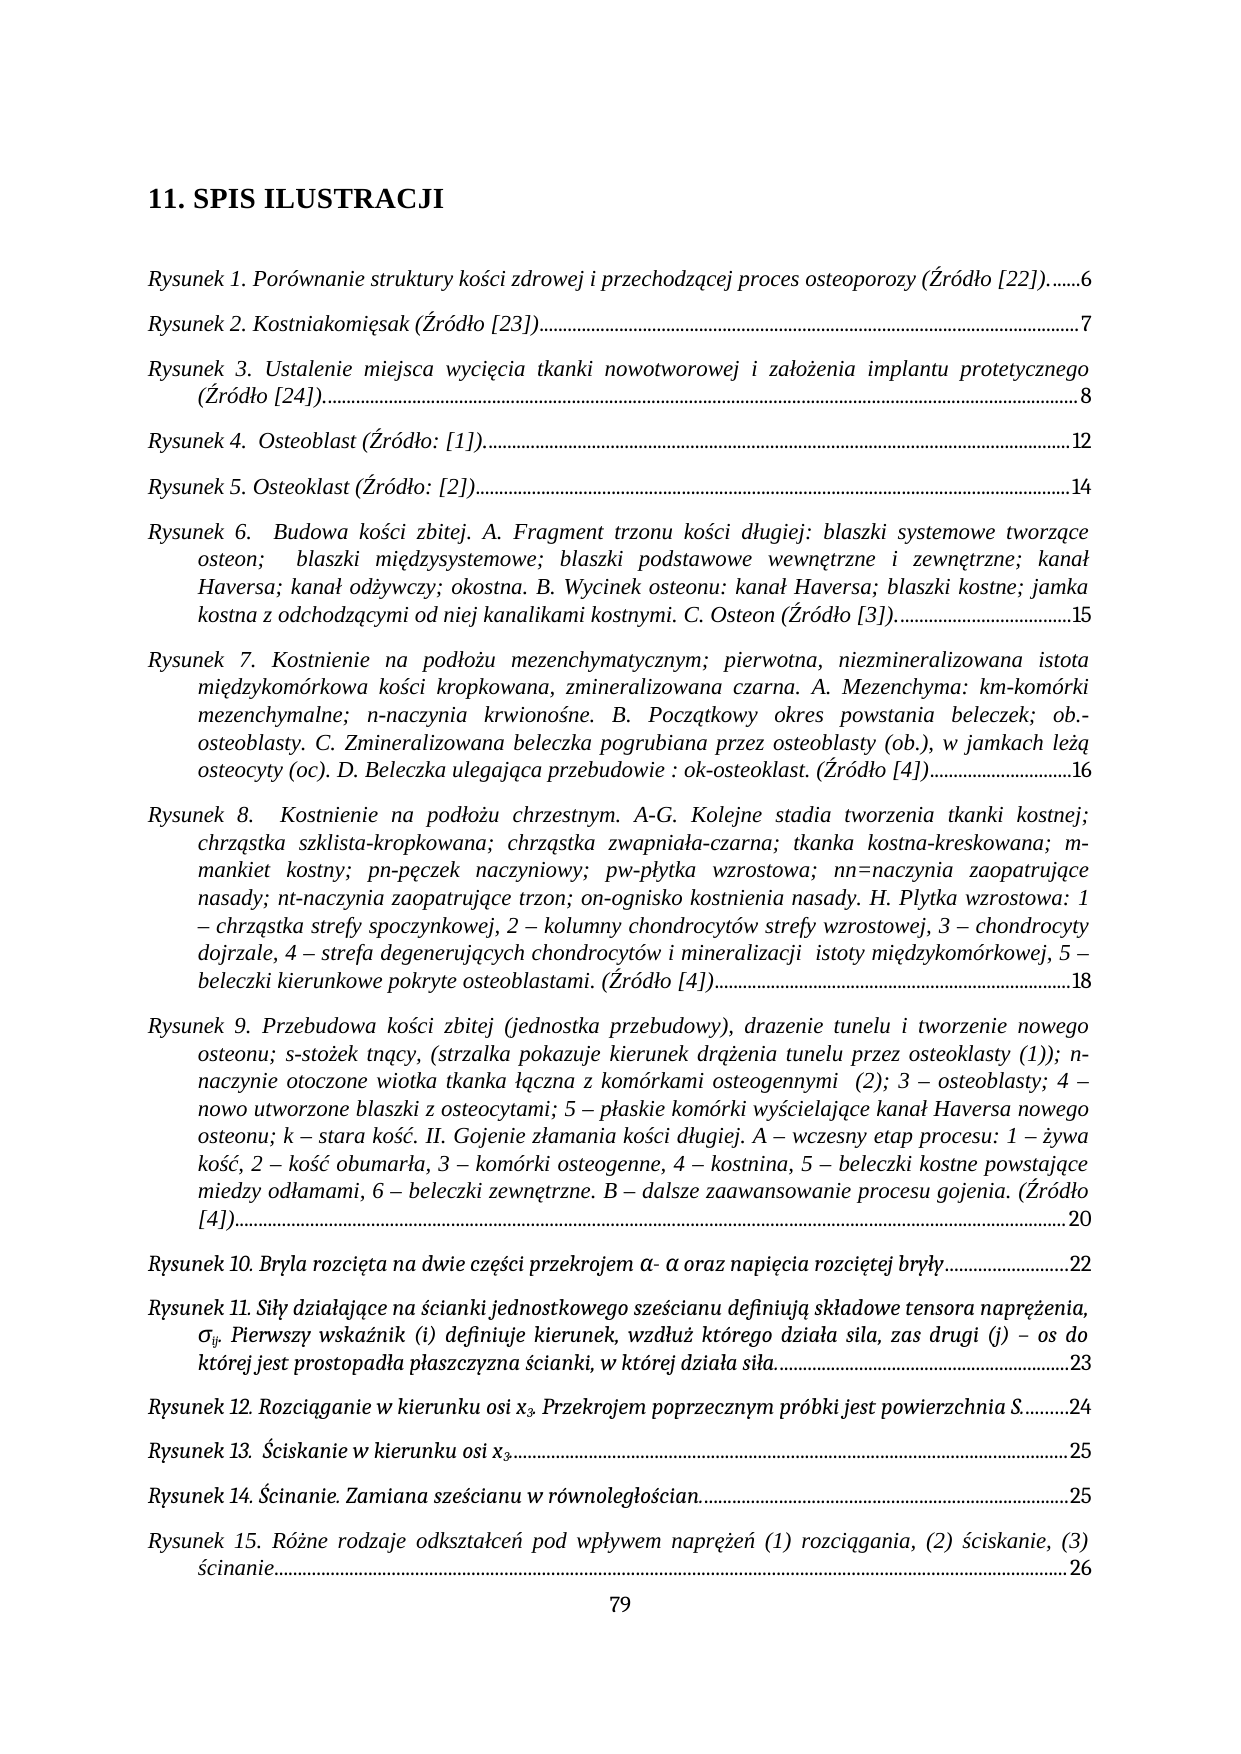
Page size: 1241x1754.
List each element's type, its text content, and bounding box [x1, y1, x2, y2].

text Rysunek 12. Rozciąganie w kierunku osi x3. Przekrojem poprzecznym próbki jest powierzchnia S. 24 [148, 1394, 1092, 1420]
text Rysunek 6. Budowa kości zbitej. A. Fragment trzonu kości długiej: blaszki systemowe tworzące osteon; blaszki międzysystemowe; blaszki podstawowe wewnętrzne i zewnętrzne; kanał Haversa; kanał odżywczy; okostna. B. Wycinek osteonu: kanał Haversa; blaszki kostne; jamka kostna z odchodzącymi od niej kanalikami kostnymi. C. Osteon (Źródło [3]). 15 [148, 518, 1092, 628]
text Rysunek 13. Ściskanie w kierunku osi x3. 25 [148, 1438, 1092, 1465]
text Rysunek 4. Osteoblast (Źródło: [1]). 12 [148, 428, 1092, 455]
text Rysunek 9. Przebudowa kości zbitej (jednostka przebudowy), drazenie tunelu i tworzenie nowego osteonu; s-stożek tnący, (strzalka pokazuje kierunek drążenia tunelu przez osteoklasty (1)); n-naczynie otoczone wiotka tkanka łączna z komórkami osteogennymi (2); 3 – osteoblasty; 4 – nowo utworzone blaszki z osteocytami; 5 – płaskie komórki wyścielające kanał Haversa nowego osteonu; k – stara kość. II. Gojenie złamania kości długiej. A – wczesny etap procesu: 1 – żywa kość, 2 – kość obumarła, 3 – komórki osteogenne, 4 – kostnina, 5 – beleczki kostne powstające miedzy odłamami, 6 – beleczki zewnętrzne. B – dalsze zaawansowanie procesu gojenia. (Źródło [4]) 20 [148, 1012, 1092, 1232]
text Rysunek 15. Różne rodzaje odkształceń pod wpływem naprężeń (1) rozciągania, (2) ściskanie, (3) ścinanie 26 [148, 1527, 1092, 1582]
text Rysunek 11. Siły działające na ścianki jednostkowego sześcianu definiują składowe tensora naprężenia, σij. Pierwszy wskaźnik (i) definiuje kierunek, wzdłuż którego działa sila, zas drugi (j) – os do której jest prostopadła płaszczyzna ścianki, w której działa siła. 23 [148, 1294, 1092, 1376]
text Rysunek 8. Kostnienie na podłożu chrzestnym. A-G. Kolejne stadia tworzenia tkanki kostnej; chrząstka szklista-kropkowana; chrząstka zwapniała-czarna; tkanka kostna-kreskowana; m-mankiet kostny; pn-pęczek naczyniowy; pw-płytka wzrostowa; nn=naczynia zaopatrujące nasady; nt-naczynia zaopatrujące trzon; on-ognisko kostnienia nasady. H. Plytka wzrostowa: 1 – chrząstka strefy spoczynkowej, 2 – kolumny chondrocytów strefy wzrostowej, 3 – chondrocyty dojrzale, 4 – strefa degenerujących chondrocytów i mineralizacji istoty międzykomórkowej, 5 – beleczki kierunkowe pokryte osteoblastami. (Źródło [4]) 18 [148, 801, 1092, 994]
subtitle 11. Spis ilustracji [148, 181, 1092, 214]
text Rysunek 7. Kostnienie na podłożu mezenchymatycznym; pierwotna, niezmineralizowana istota międzykomórkowa kości kropkowana, zmineralizowana czarna. A. Mezenchyma: km-komórki mezenchymalne; n-naczynia krwionośne. B. Początkowy okres powstania beleczek; ob.-osteoblasty. C. Zmineralizowana beleczka pogrubiana przez osteoblasty (ob.), w jamkach leżą osteocyty (oc). D. Beleczka ulegająca przebudowie : ok-osteoklast. (Źródło [4]) 16 [148, 646, 1092, 783]
text Rysunek 14. Ścinanie. Zamiana sześcianu w równoległościan. 25 [148, 1483, 1092, 1509]
text Rysunek 10. Bryla rozcięta na dwie części przekrojem α- α oraz napięcia rozciętej bryły 22 [148, 1250, 1092, 1277]
text Rysunek 3. Ustalenie miejsca wycięcia tkanki nowotworowej i założenia implantu protetycznego (Źródło [24]). 8 [148, 355, 1092, 409]
text Rysunek 5. Osteoklast (Źródło: [2]) 14 [148, 473, 1092, 500]
text Rysunek 1. Porównanie struktury kości zdrowej i przechodzącej proces osteoporozy (Źródło [22]). 6 [148, 265, 1092, 292]
text Rysunek 2. Kostniakomięsak (Źródło [23]) 7 [148, 310, 1092, 337]
